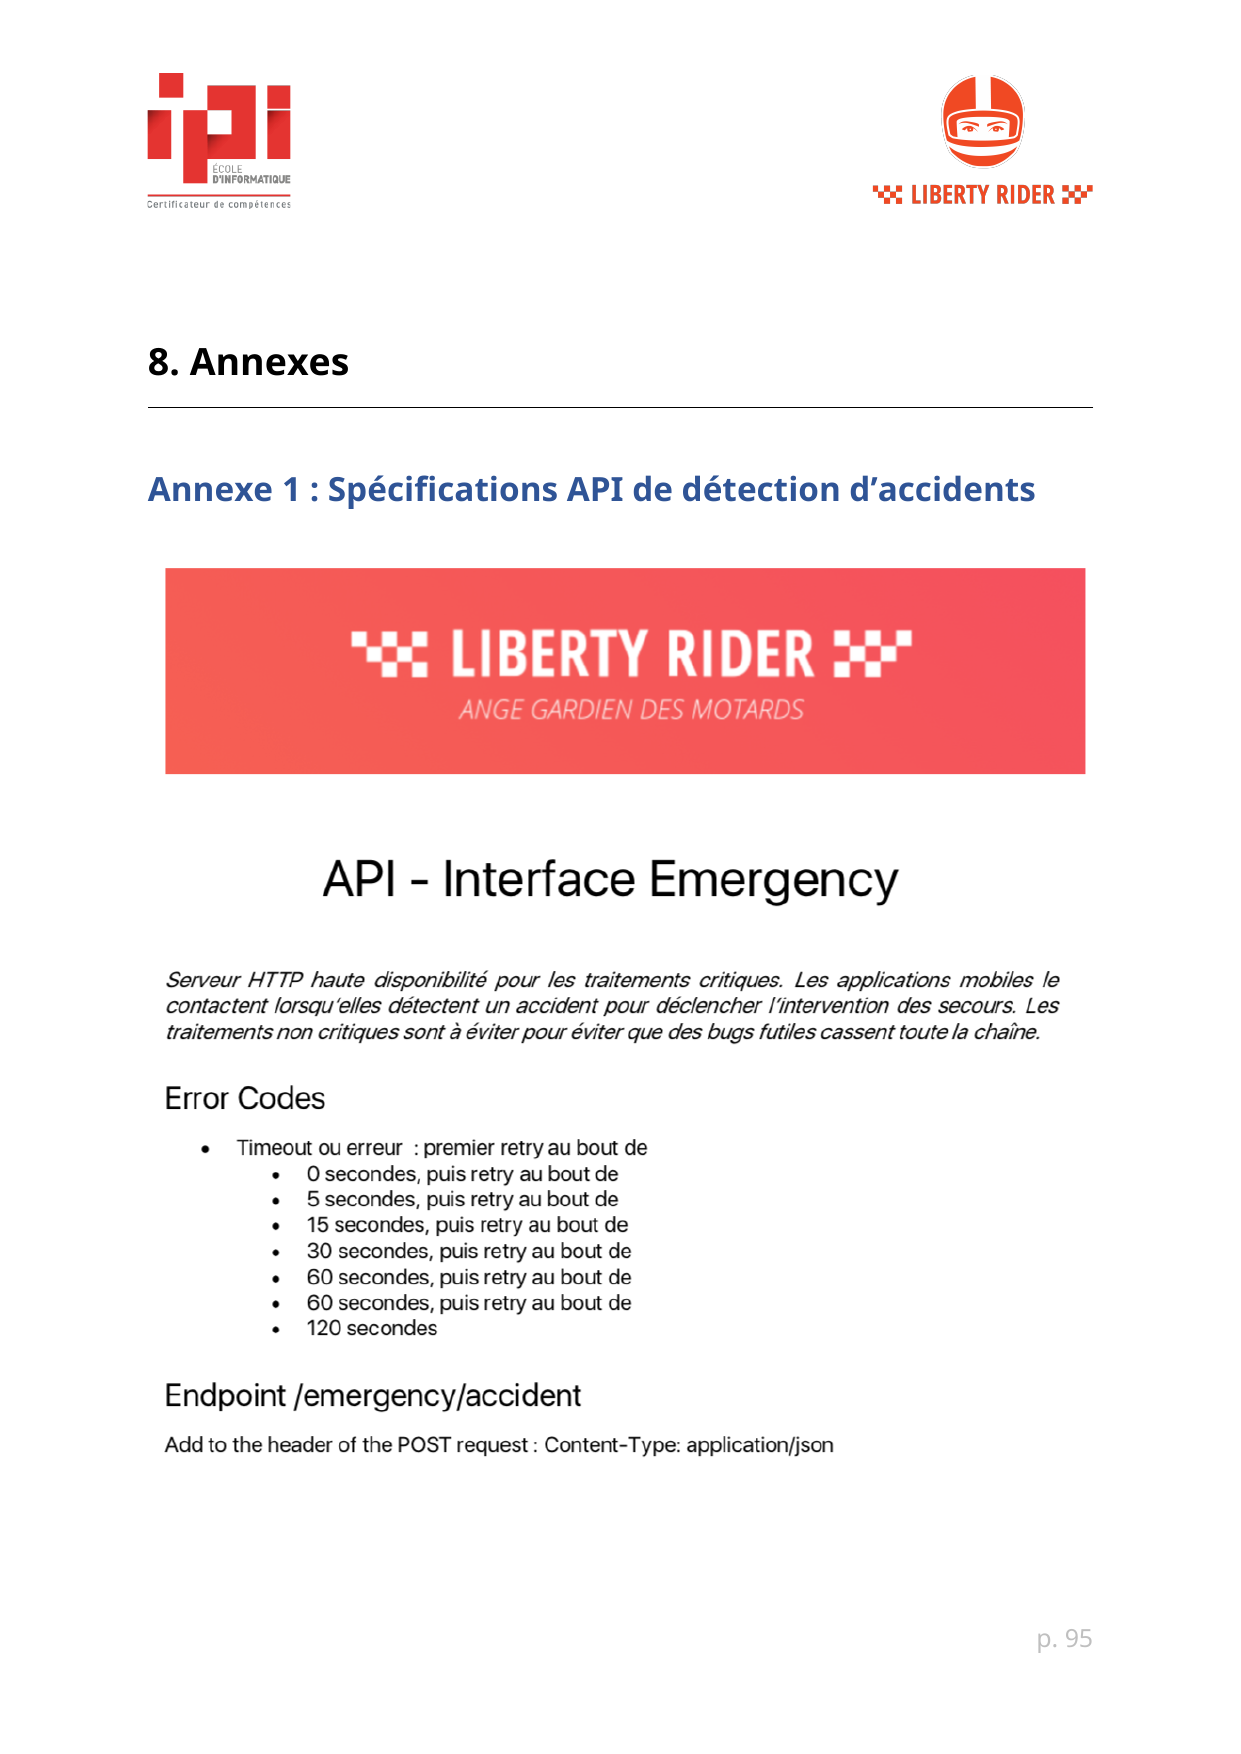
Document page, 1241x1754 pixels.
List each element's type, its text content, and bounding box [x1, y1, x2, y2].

picture [872, 75, 1093, 209]
subtitle Annexes [148, 335, 1093, 407]
text Annexe 1 : Spécifications API de détection d’accidents [148, 466, 1093, 511]
picture [147, 73, 291, 209]
picture [147, 555, 1093, 1474]
